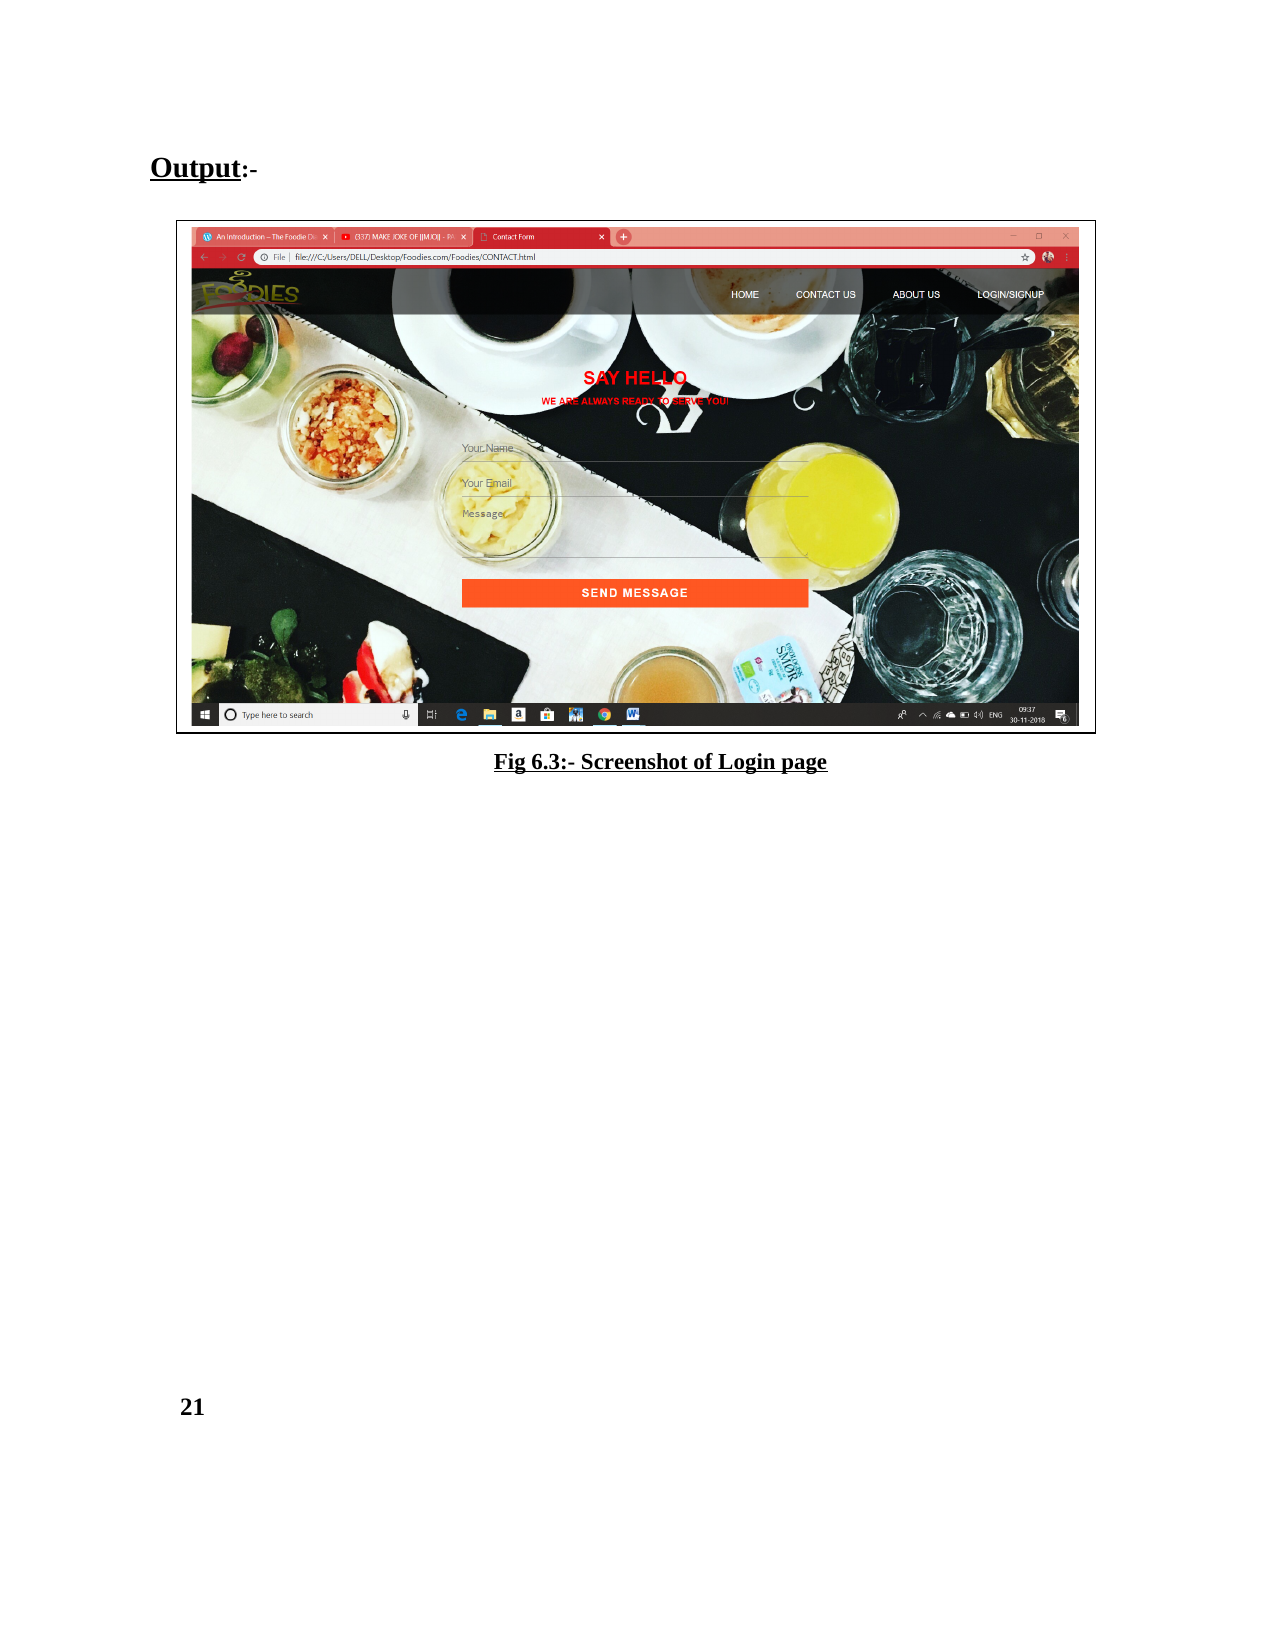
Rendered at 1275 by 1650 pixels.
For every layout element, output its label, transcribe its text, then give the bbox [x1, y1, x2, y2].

picture [191, 227, 1079, 726]
text 20Output:- [150, 150, 1125, 183]
text Fig 6.3:- Screenshot of Login page [150, 748, 1125, 774]
text 21 [150, 1392, 1125, 1421]
